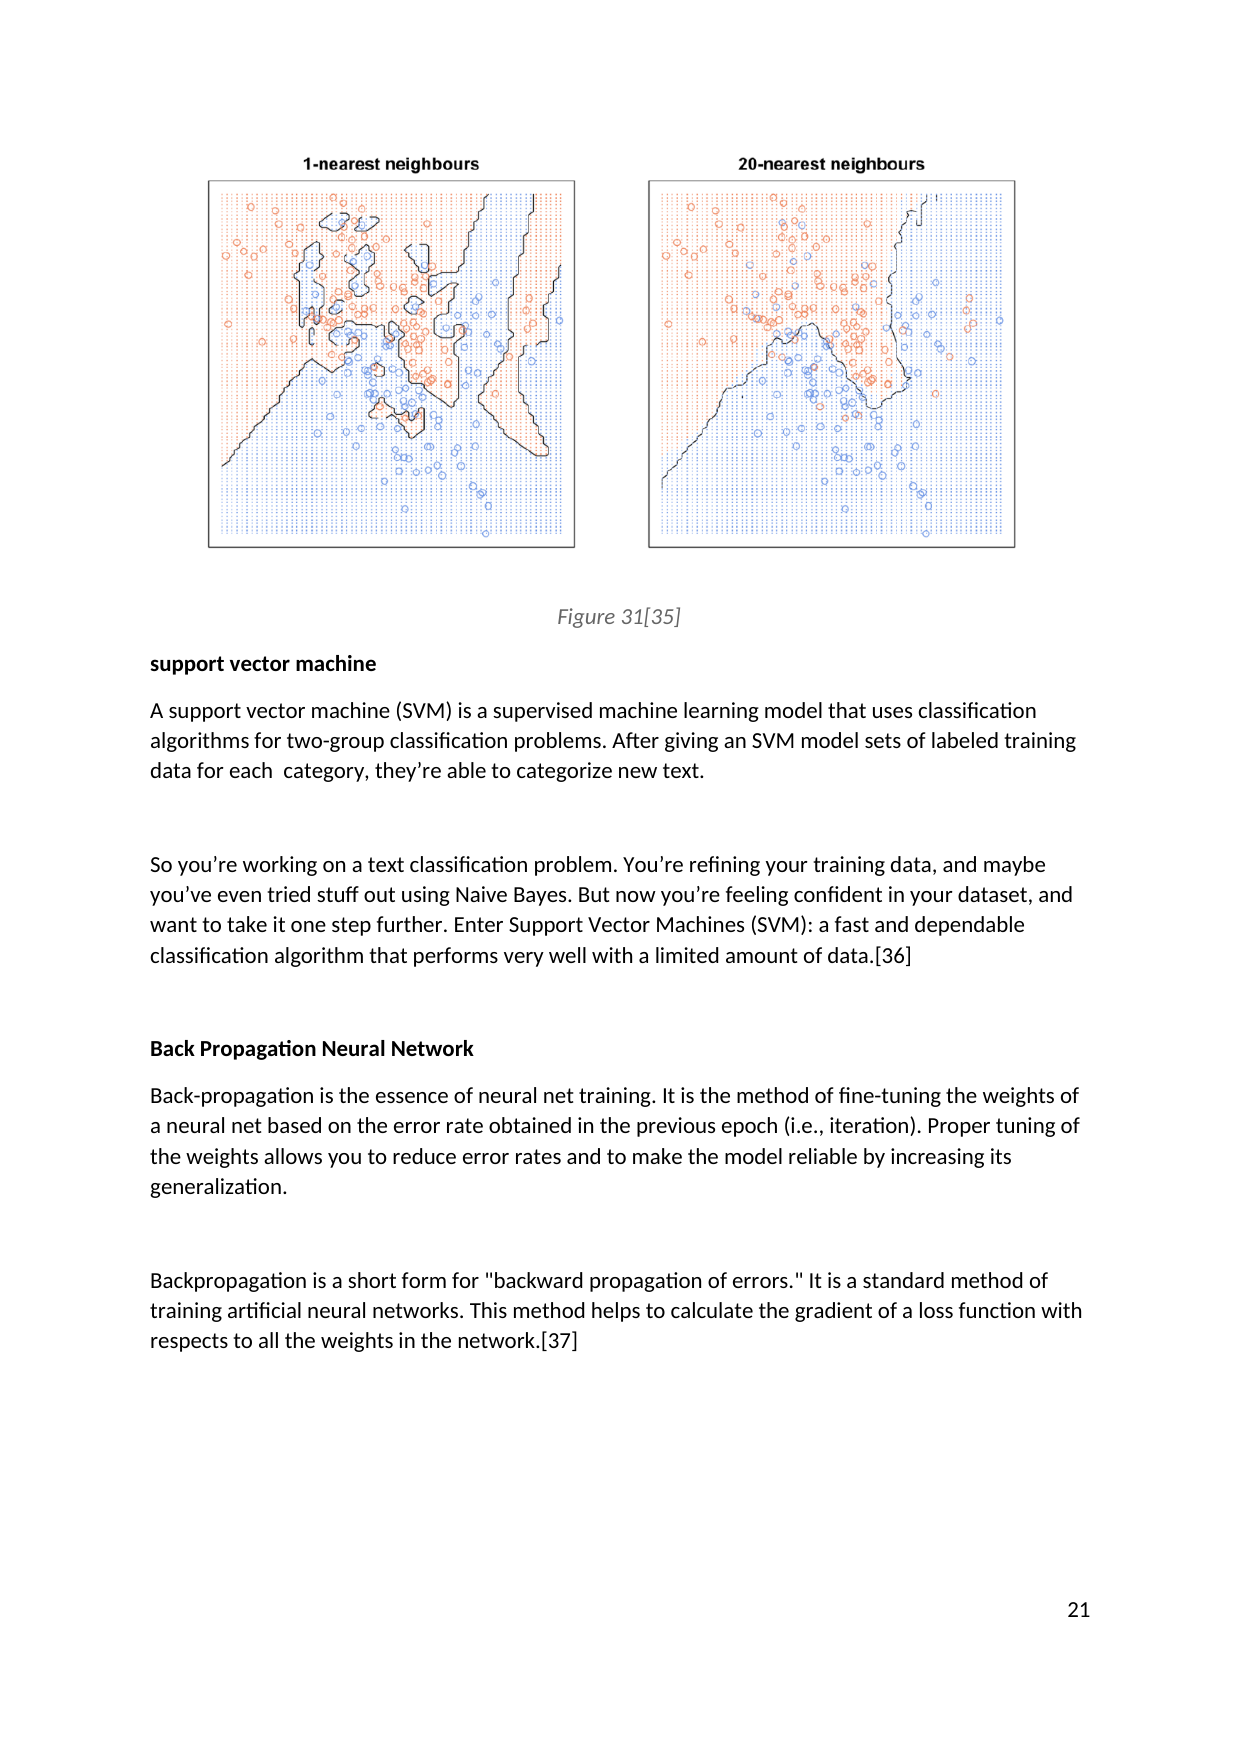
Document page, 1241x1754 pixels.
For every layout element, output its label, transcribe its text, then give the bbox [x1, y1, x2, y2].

text Back-propagation is the essence of neural net training. It is the method of fine-tuning the weights of a neural net based on the error rate obtained in the previous epoch (i.e., iteration). Proper tuning of the weights allows you to reduce error rates and to make the model reliable by increasing its generalization. [150, 1081, 1090, 1200]
text A support vector machine (SVM) is a supervised machine learning model that uses classification algorithms for two-group classification problems. After giving an SVM model sets of labeled training data for each category, they’re able to categorize new text. [150, 696, 1090, 784]
text Backpropagation is a short form for "backward propagation of errors." It is a standard method of training artificial neural networks. This method helps to calculate the gradient of a loss function with respects to all the weights in the network.[37] [150, 1266, 1090, 1354]
text support vector machine [150, 649, 1090, 677]
text Back Propagation Neural Network [150, 1034, 1090, 1062]
picture [150, 150, 1091, 584]
text So you’re working on a text classification problem. You’re refining your training data, and maybe you’ve even tried stuff out using Naive Bayes. But now you’re feeling confident in your dataset, and want to take it one step further. Enter Support Vector Machines (SVM): a fast and dependable classification algorithm that performs very well with a limited amount of data.[36] [150, 850, 1090, 969]
text Figure 31[35] [150, 602, 1090, 630]
